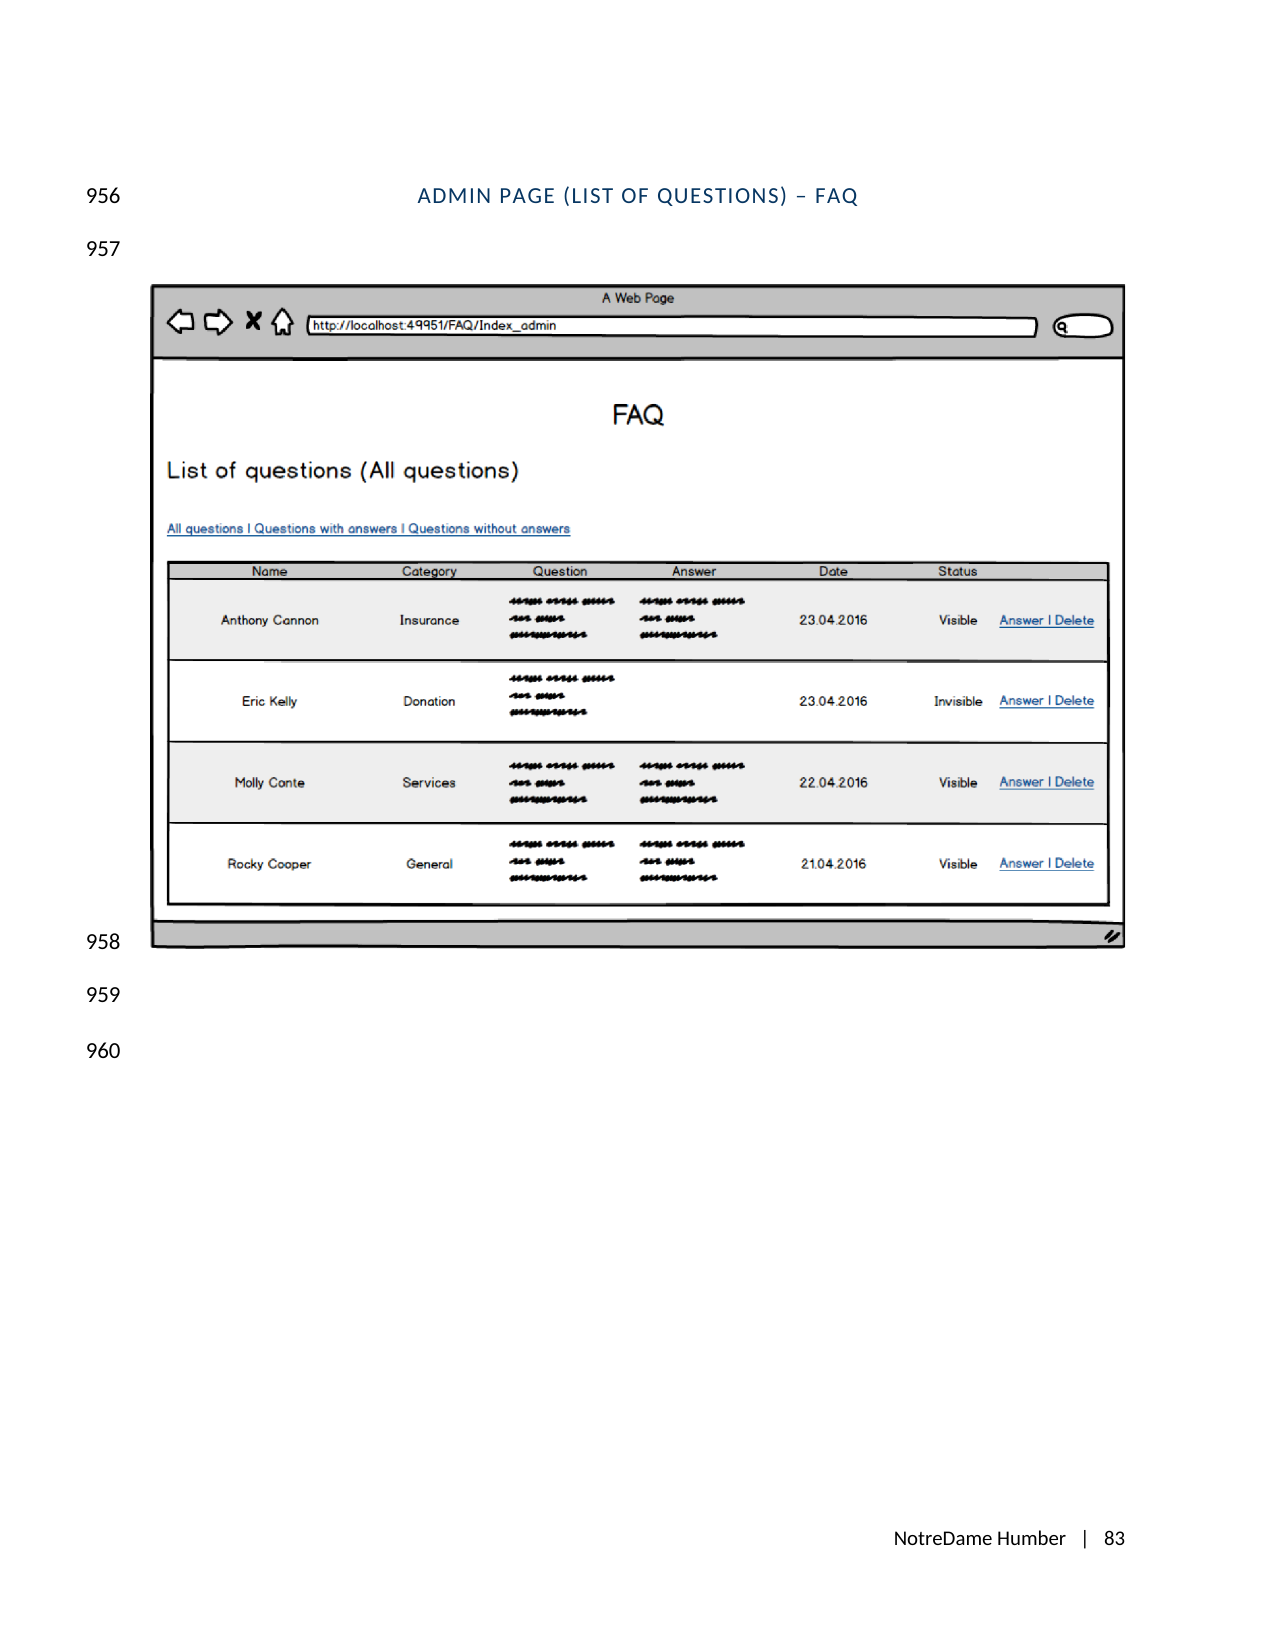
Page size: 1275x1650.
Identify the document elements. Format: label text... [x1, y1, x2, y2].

picture [150, 284, 1125, 950]
subtitle Admin Page (List of questions) – FAQ [150, 181, 1125, 209]
